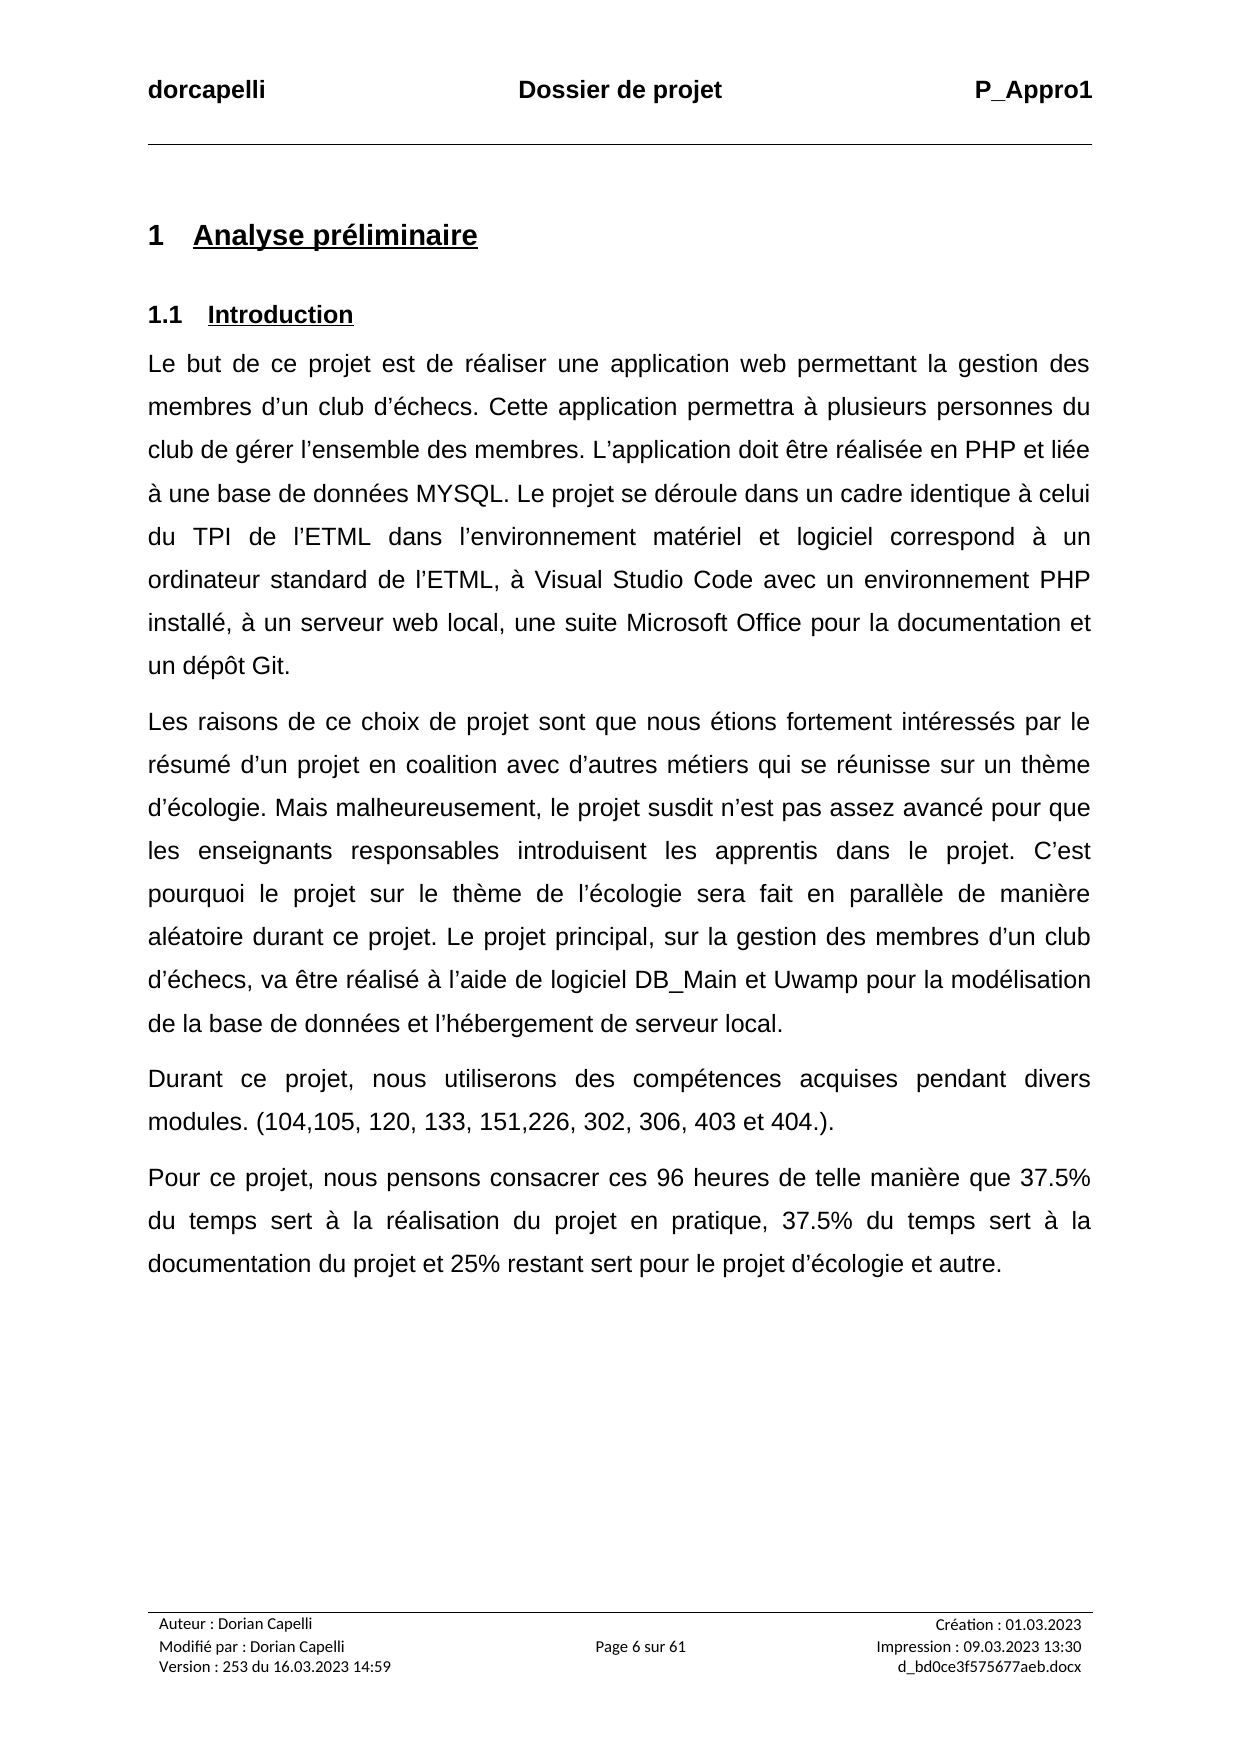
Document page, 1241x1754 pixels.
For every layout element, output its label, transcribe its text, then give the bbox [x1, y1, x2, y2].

text Pour ce projet, nous pensons consacrer ces 96 heures de telle manière que 37.5% du temps sert à la réalisation du projet en pratique, 37.5% du temps sert à la documentation du projet et 25% restant sert pour le projet d’écologie et autre. [148, 1163, 1092, 1278]
text Le but de ce projet est de réaliser une application web permettant la gestion des membres d’un club d’échecs. Cette application permettra à plusieurs personnes du club de gérer l’ensemble des membres. L’application doit être réalisée en PHP et liée à une base de données MYSQL. Le projet se déroule dans un cadre identique à celui du TPI de l’ETML dans l’environnement matériel et logiciel correspond à un ordinateur standard de l’ETML, à Visual Studio Code avec un environnement PHP installé, à un serveur web local, une suite Microsoft Office pour la documentation et un dépôt Git. [148, 349, 1092, 680]
text Les raisons de ce choix de projet sont que nous étions fortement intéressés par le résumé d’un projet en coalition avec d’autres métiers qui se réunisse sur un thème d’écologie. Mais malheureusement, le projet susdit n’est pas assez avancé pour que les enseignants responsables introduisent les apprentis dans le projet. C’est pourquoi le projet sur le thème de l’écologie sera fait en parallèle de manière aléatoire durant ce projet. Le projet principal, sur la gestion des membres d’un club d’échecs, va être réalisé à l’aide de logiciel DB_Main et Uwamp pour la modélisation de la base de données et l’hébergement de serveur local. [148, 707, 1092, 1037]
subtitle Introduction [148, 300, 1092, 328]
text Durant ce projet, nous utiliserons des compétences acquises pendant divers modules. (104,105, 120, 133, 151,226, 302, 306, 403 et 404.). [148, 1064, 1092, 1136]
subtitle Analyse préliminaire [148, 218, 1092, 252]
